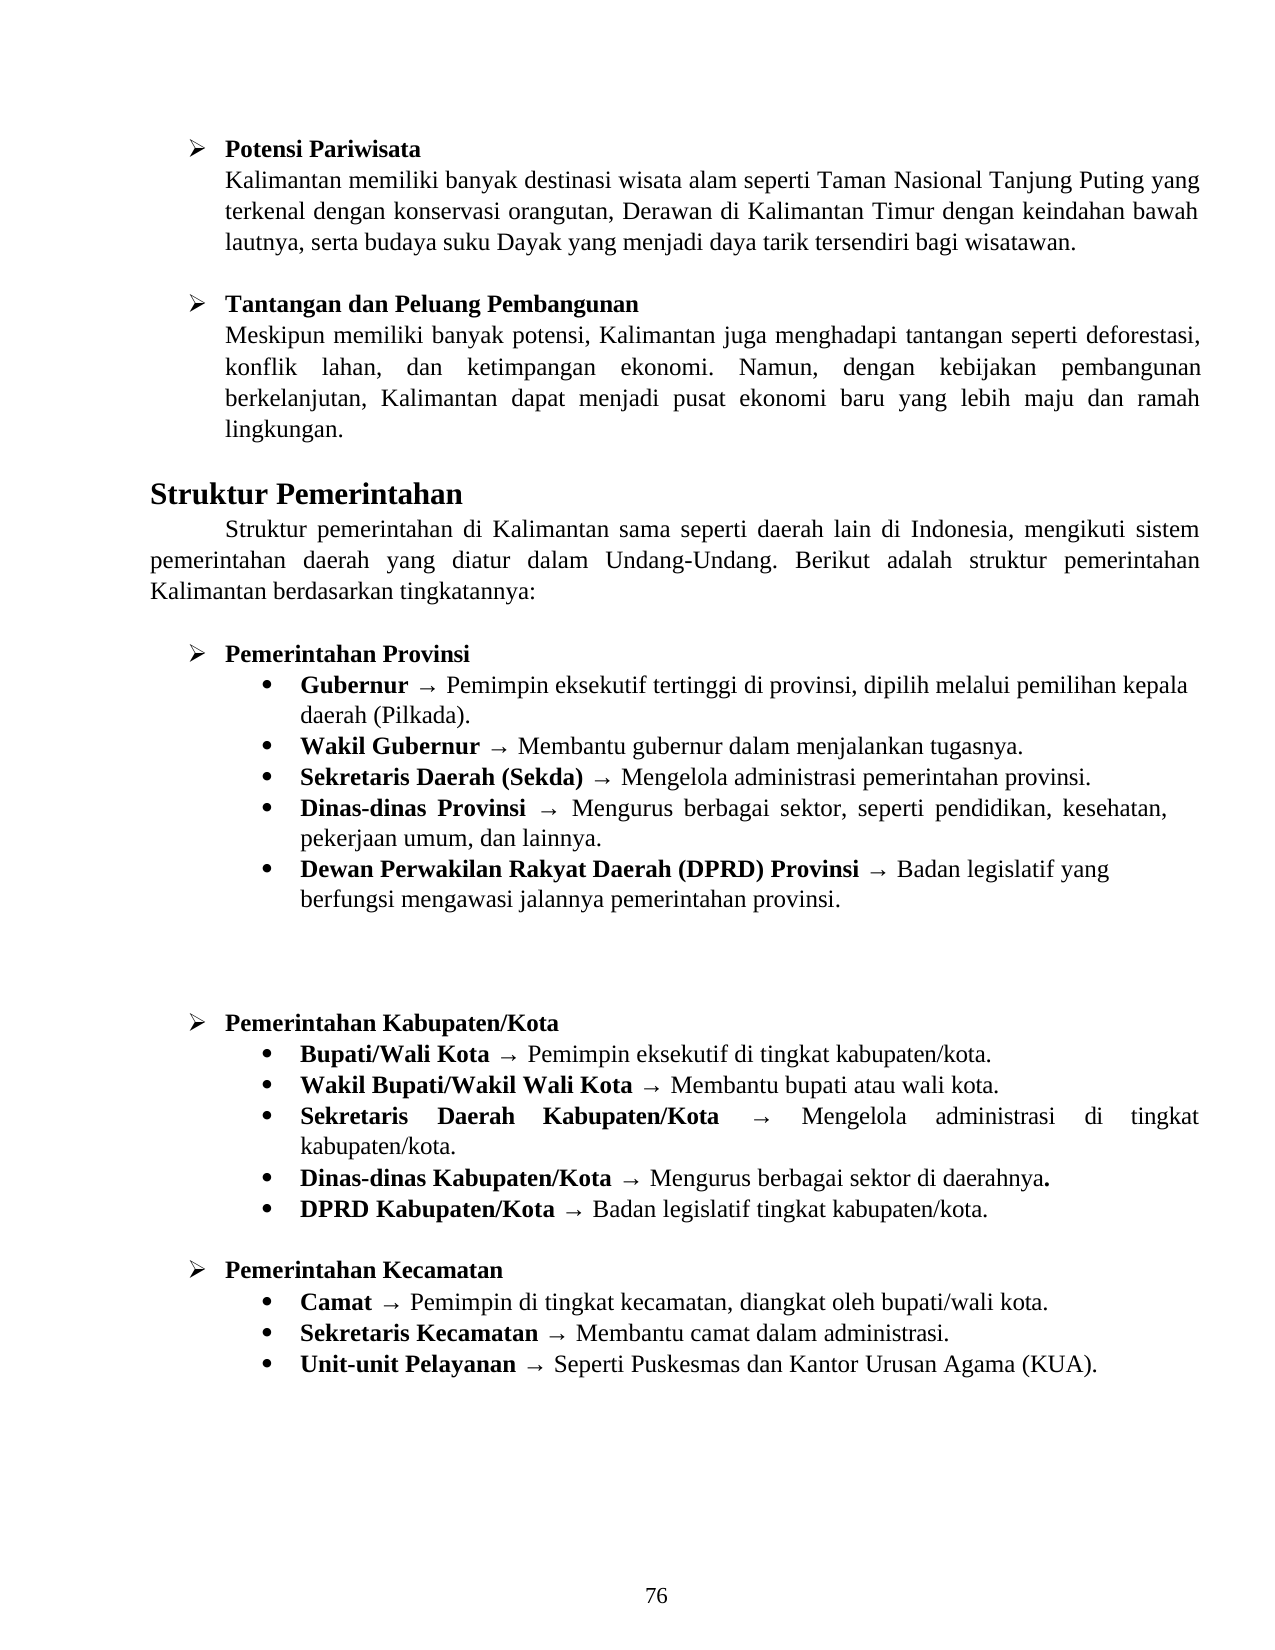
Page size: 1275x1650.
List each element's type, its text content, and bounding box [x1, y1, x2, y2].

list DPRD Kabupaten/Kota → Badan legislatif tingkat kabupaten/kota. [263, 1194, 1237, 1223]
list Sekretaris Kecamatan → Membantu camat dalam administrasi. [263, 1318, 1237, 1347]
subtitle Struktur Pemerintahan [150, 476, 1237, 512]
list Sekretaris Daerah (Sekda) → Mengelola administrasi pemerintahan provinsi. [263, 762, 1237, 791]
list Bupati/Wali Kota → Pemimpin eksekutif di tingkat kabupaten/kota. [263, 1039, 1237, 1068]
text Struktur pemerintahan di Kalimantan sama seperti daerah lain di Indonesia, mengikuti sistem pemerintahan daerah yang diatur dalam Undang-Undang. Berikut adalah struktur pemerintahan Kalimantan berdasarkan tingkatannya: [150, 514, 1201, 605]
list Unit-unit Pelayanan → Seperti Puskesmas dan Kantor Urusan Agama (KUA). [263, 1349, 1237, 1378]
list Camat → Pemimpin di tingkat kecamatan, diangkat oleh bupati/wali kota. [263, 1287, 1237, 1316]
list Sekretaris Daerah Kabupaten/Kota → Mengelola administrasi di tingkat kabupaten/kota. [263, 1101, 1200, 1160]
list Gubernur → Pemimpin eksekutif tertinggi di provinsi, dipilih melalui pemilihan kepala daerah (Pilkada). [263, 670, 1200, 729]
list Dinas-dinas Kabupaten/Kota → Mengurus berbagai sektor di daerahnya. [263, 1163, 1237, 1192]
subtitle Pemerintahan Kabupaten/Kota [187, 1008, 1237, 1037]
text Meskipun memiliki banyak potensi, Kalimantan juga menghadapi tantangan seperti deforestasi, konflik lahan, dan ketimpangan ekonomi. Namun, dengan kebijakan pembangunan berkelanjutan, Kalimantan dapat menjadi pusat ekonomi baru yang lebih maju dan ramah lingkungan. [225, 321, 1201, 442]
subtitle Pemerintahan Kecamatan [187, 1256, 1237, 1284]
subtitle Tantangan dan Peluang Pembangunan [187, 289, 1237, 318]
subtitle Pemerintahan Provinsi [187, 639, 1237, 667]
subtitle Potensi Pariwisata [187, 134, 1237, 163]
list Wakil Bupati/Wakil Wali Kota → Membantu bupati atau wali kota. [263, 1070, 1237, 1099]
text Kalimantan memiliki banyak destinasi wisata alam seperti Taman Nasional Tanjung Puting yang terkenal dengan konservasi orangutan, Derawan di Kalimantan Timur dengan keindahan bawah lautnya, serta budaya suku Dayak yang menjadi daya tarik tersendiri bagi wisatawan. [225, 165, 1199, 256]
list Dinas-dinas Provinsi → Mengurus berbagai sektor, seperti pendidikan, kesehatan, pekerjaan umum, dan lainnya. [263, 793, 1200, 852]
list Wakil Gubernur → Membantu gubernur dalam menjalankan tugasnya. [263, 731, 1237, 759]
list Dewan Perwakilan Rakyat Daerah (DPRD) Provinsi → Badan legislatif yang berfungsi mengawasi jalannya pemerintahan provinsi. [263, 854, 1200, 913]
